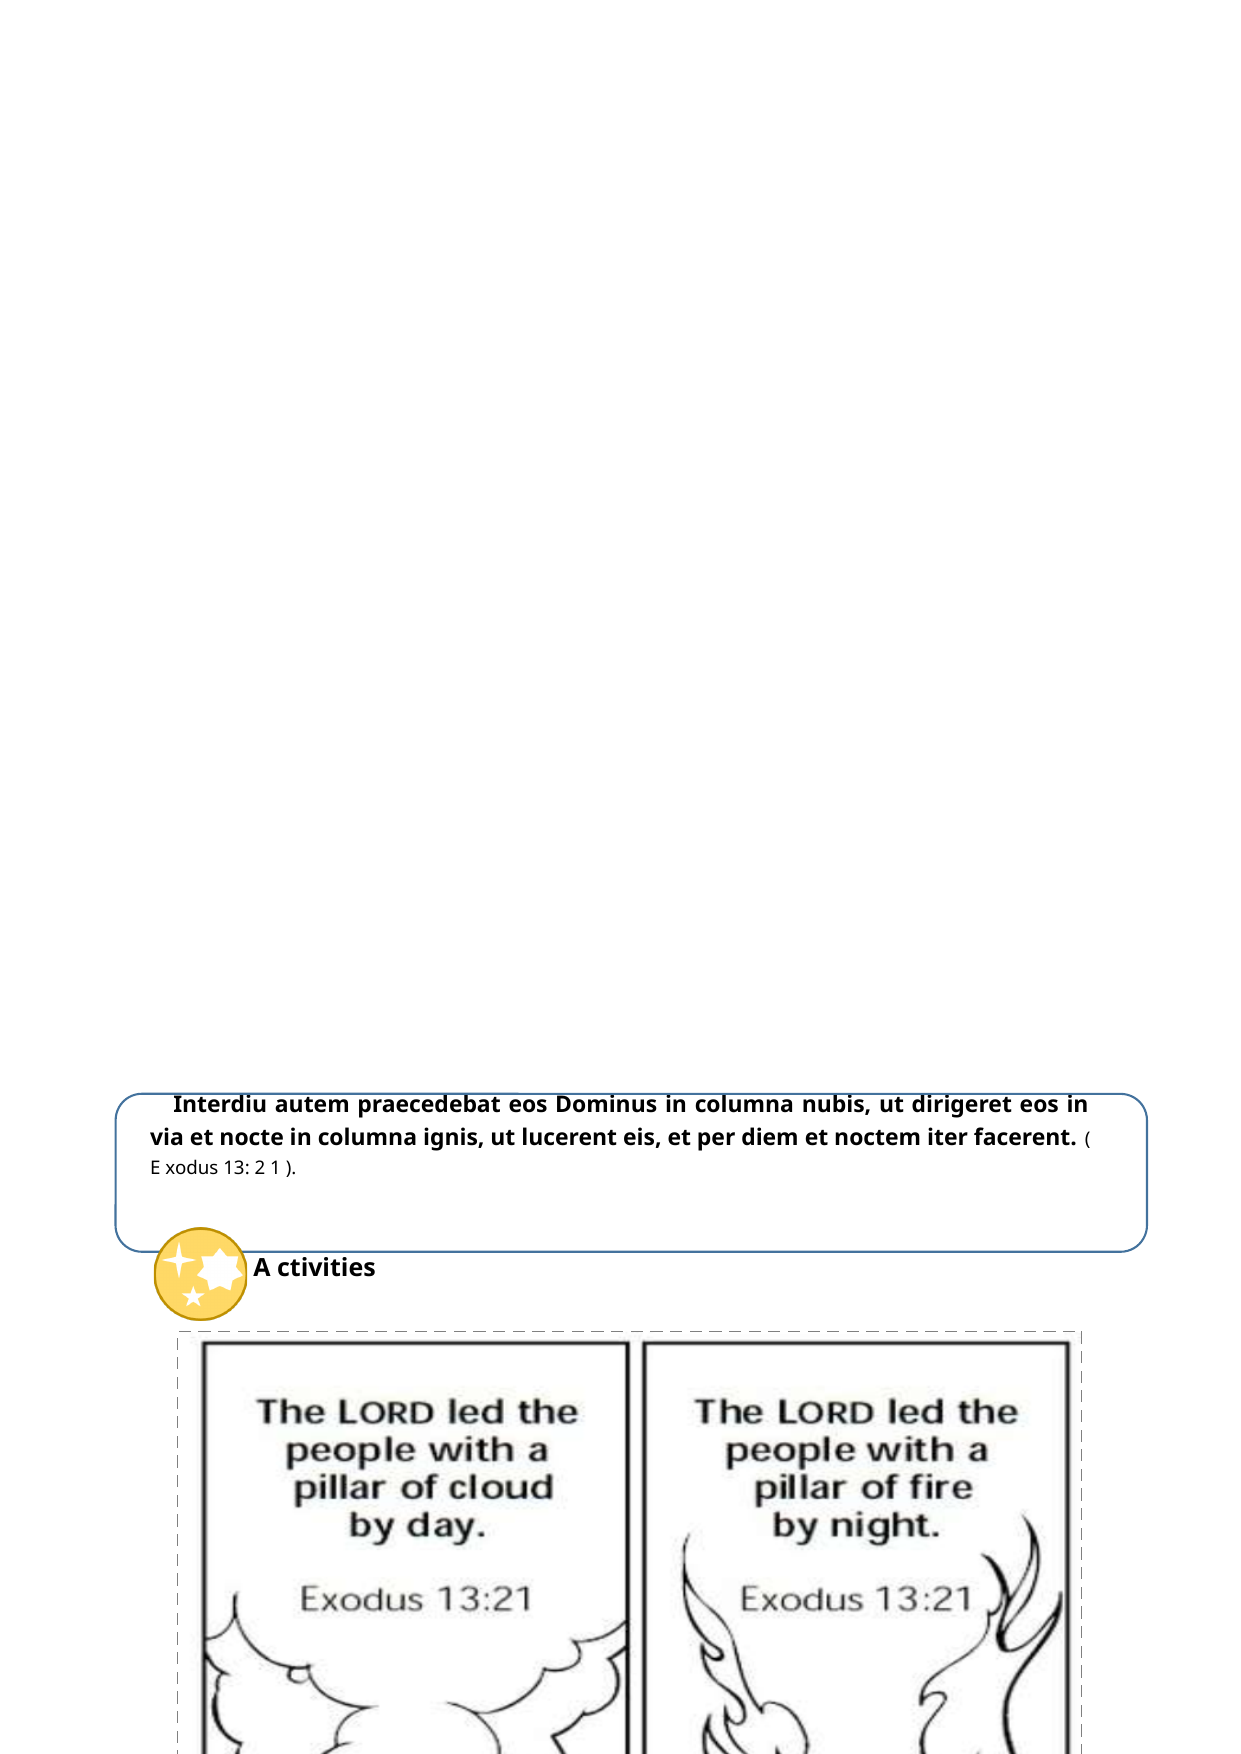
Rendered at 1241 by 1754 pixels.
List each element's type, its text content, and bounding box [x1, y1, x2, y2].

text Interdiu autem praecedebat eos Dominus in columna nubis, ut dirigeret eos in via et nocte in columna ignis, ut lucerent eis, et per diem et noctem iter facerent. ( E xodus 13: 2 1 ). [150, 1095, 1090, 1180]
text A ctivities [248, 1253, 1090, 1283]
picture [153, 1227, 248, 1321]
picture [179, 1333, 1082, 1754]
